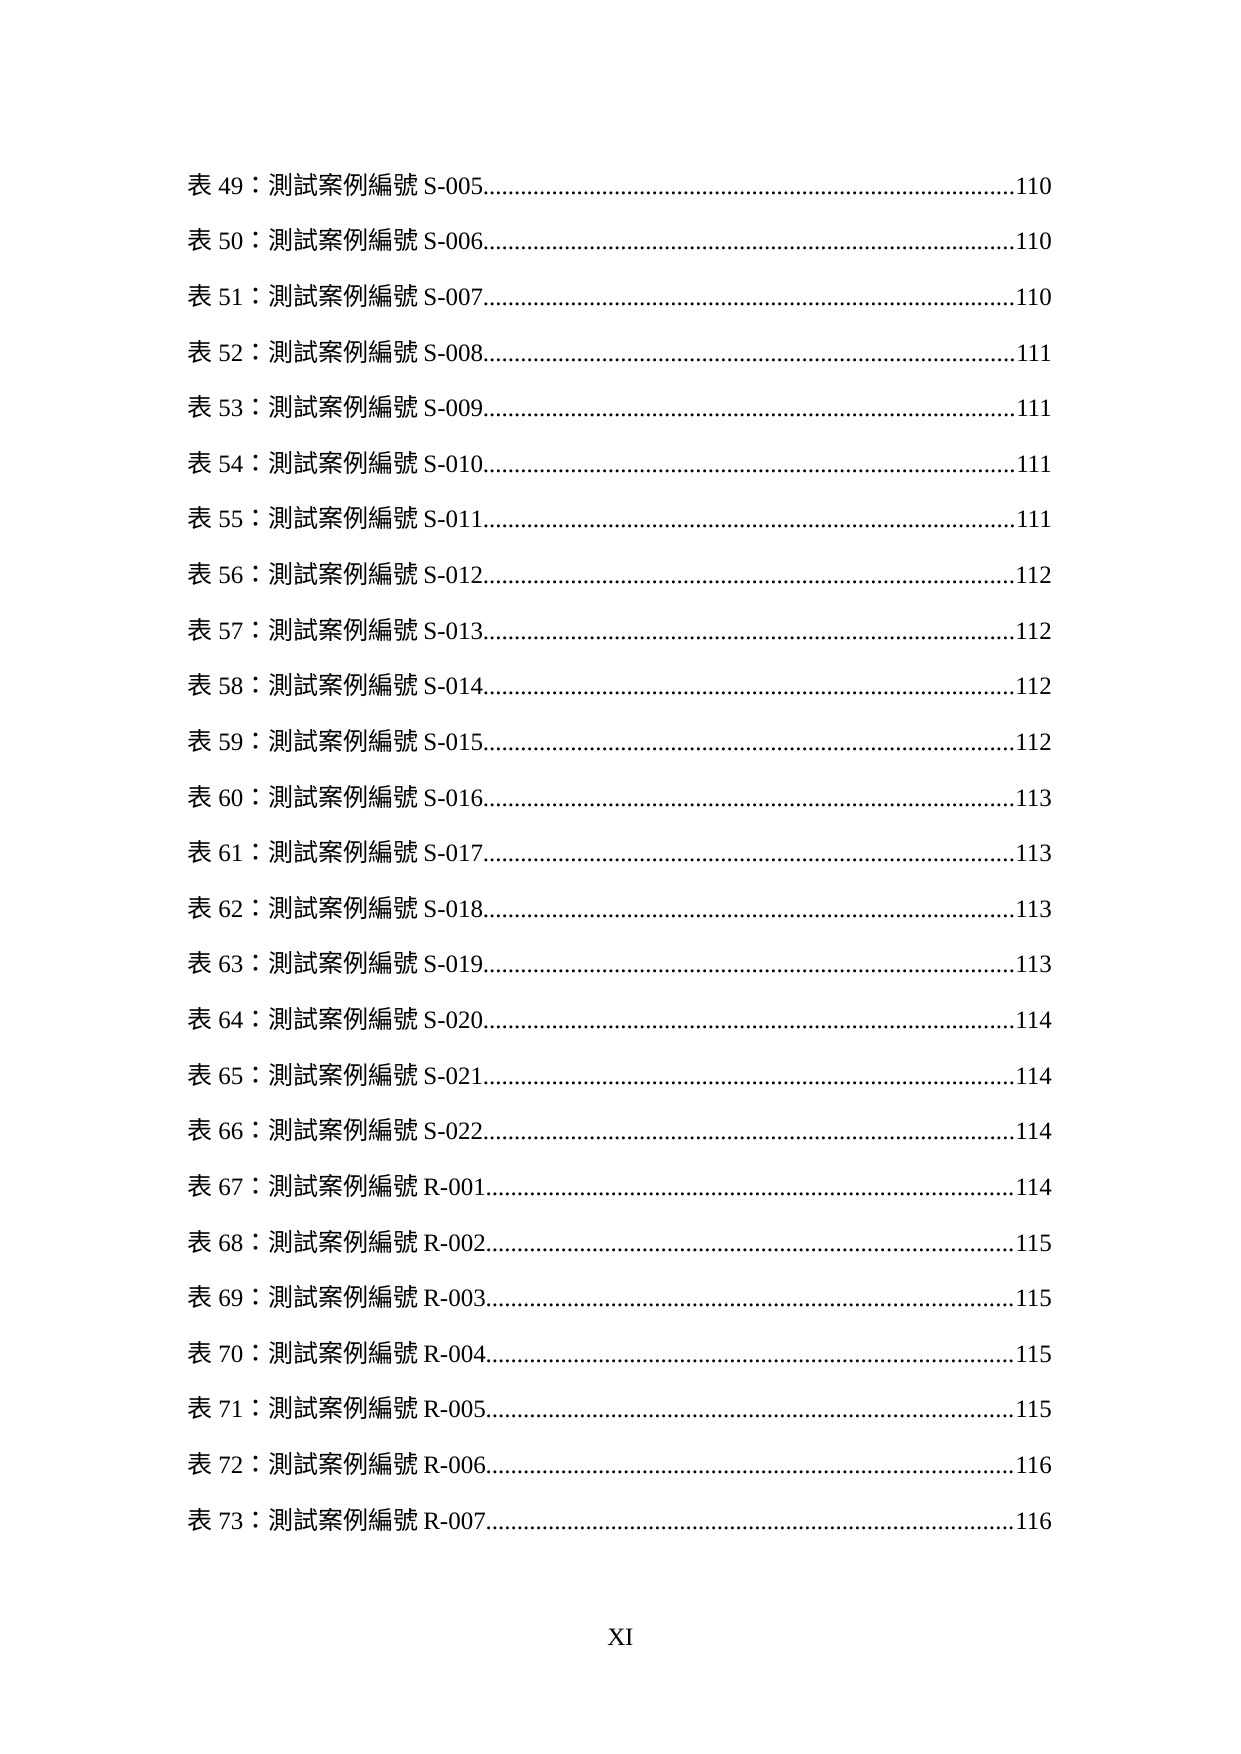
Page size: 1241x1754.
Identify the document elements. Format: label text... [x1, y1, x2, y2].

text 表 56：測試案例編號S-012 112 [187, 554, 1053, 591]
text 表 69：測試案例編號R-003 115 [187, 1277, 1053, 1314]
text 表 57：測試案例編號S-013 112 [187, 609, 1053, 647]
text 表 66：測試案例編號S-022 114 [187, 1110, 1053, 1148]
text 表 71：測試案例編號R-005 115 [187, 1388, 1053, 1426]
text 表 63：測試案例編號S-019 113 [187, 943, 1053, 981]
text 表 49：測試案例編號S-005 110 [187, 164, 1053, 202]
text 表 64：測試案例編號S-020 114 [187, 999, 1053, 1036]
text 表 67：測試案例編號R-001 114 [187, 1166, 1053, 1203]
text 表 54：測試案例編號S-010 111 [187, 443, 1053, 480]
text 表 65：測試案例編號S-021 114 [187, 1054, 1053, 1092]
text 表 62：測試案例編號S-018 113 [187, 888, 1053, 925]
text 表 52：測試案例編號S-008 111 [187, 331, 1053, 369]
text 表 70：測試案例編號R-004 115 [187, 1333, 1053, 1370]
text 表 72：測試案例編號R-006 116 [187, 1444, 1053, 1481]
text 表 60：測試案例編號S-016 113 [187, 776, 1053, 814]
text 表 58：測試案例編號S-014 112 [187, 665, 1053, 703]
text 表 61：測試案例編號S-017 113 [187, 832, 1053, 869]
text 表 68：測試案例編號R-002 115 [187, 1221, 1053, 1259]
text 表 55：測試案例編號S-011 111 [187, 498, 1053, 536]
text 表 73：測試案例編號R-007 116 [187, 1499, 1053, 1537]
text 表 53：測試案例編號S-009 111 [187, 387, 1053, 424]
text 表 59：測試案例編號S-015 112 [187, 721, 1053, 758]
text 表 51：測試案例編號S-007 110 [187, 276, 1053, 313]
text 表 50：測試案例編號S-006 110 [187, 220, 1053, 258]
